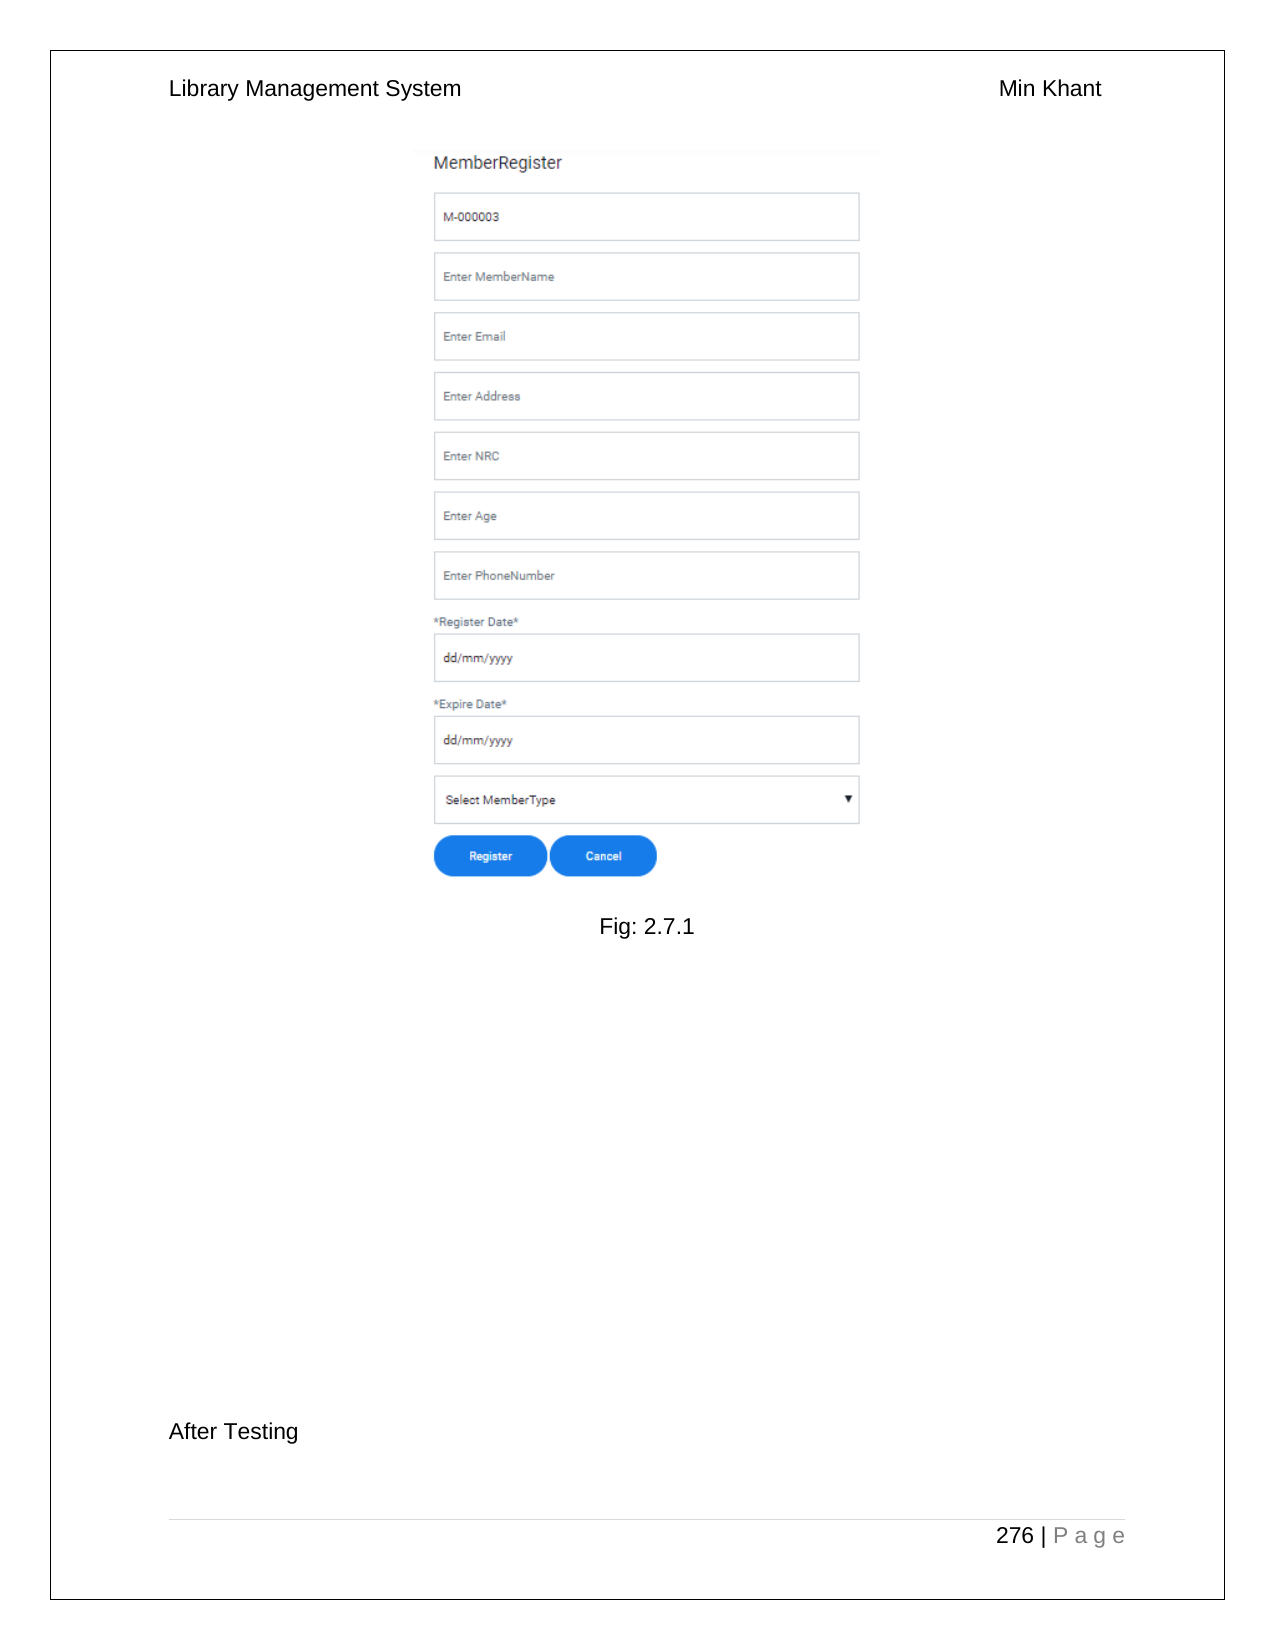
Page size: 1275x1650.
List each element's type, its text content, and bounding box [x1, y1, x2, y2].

picture [413, 150, 881, 884]
text After Testing [169, 1418, 1125, 1444]
text Fig: 2.7.1 [169, 913, 1125, 939]
